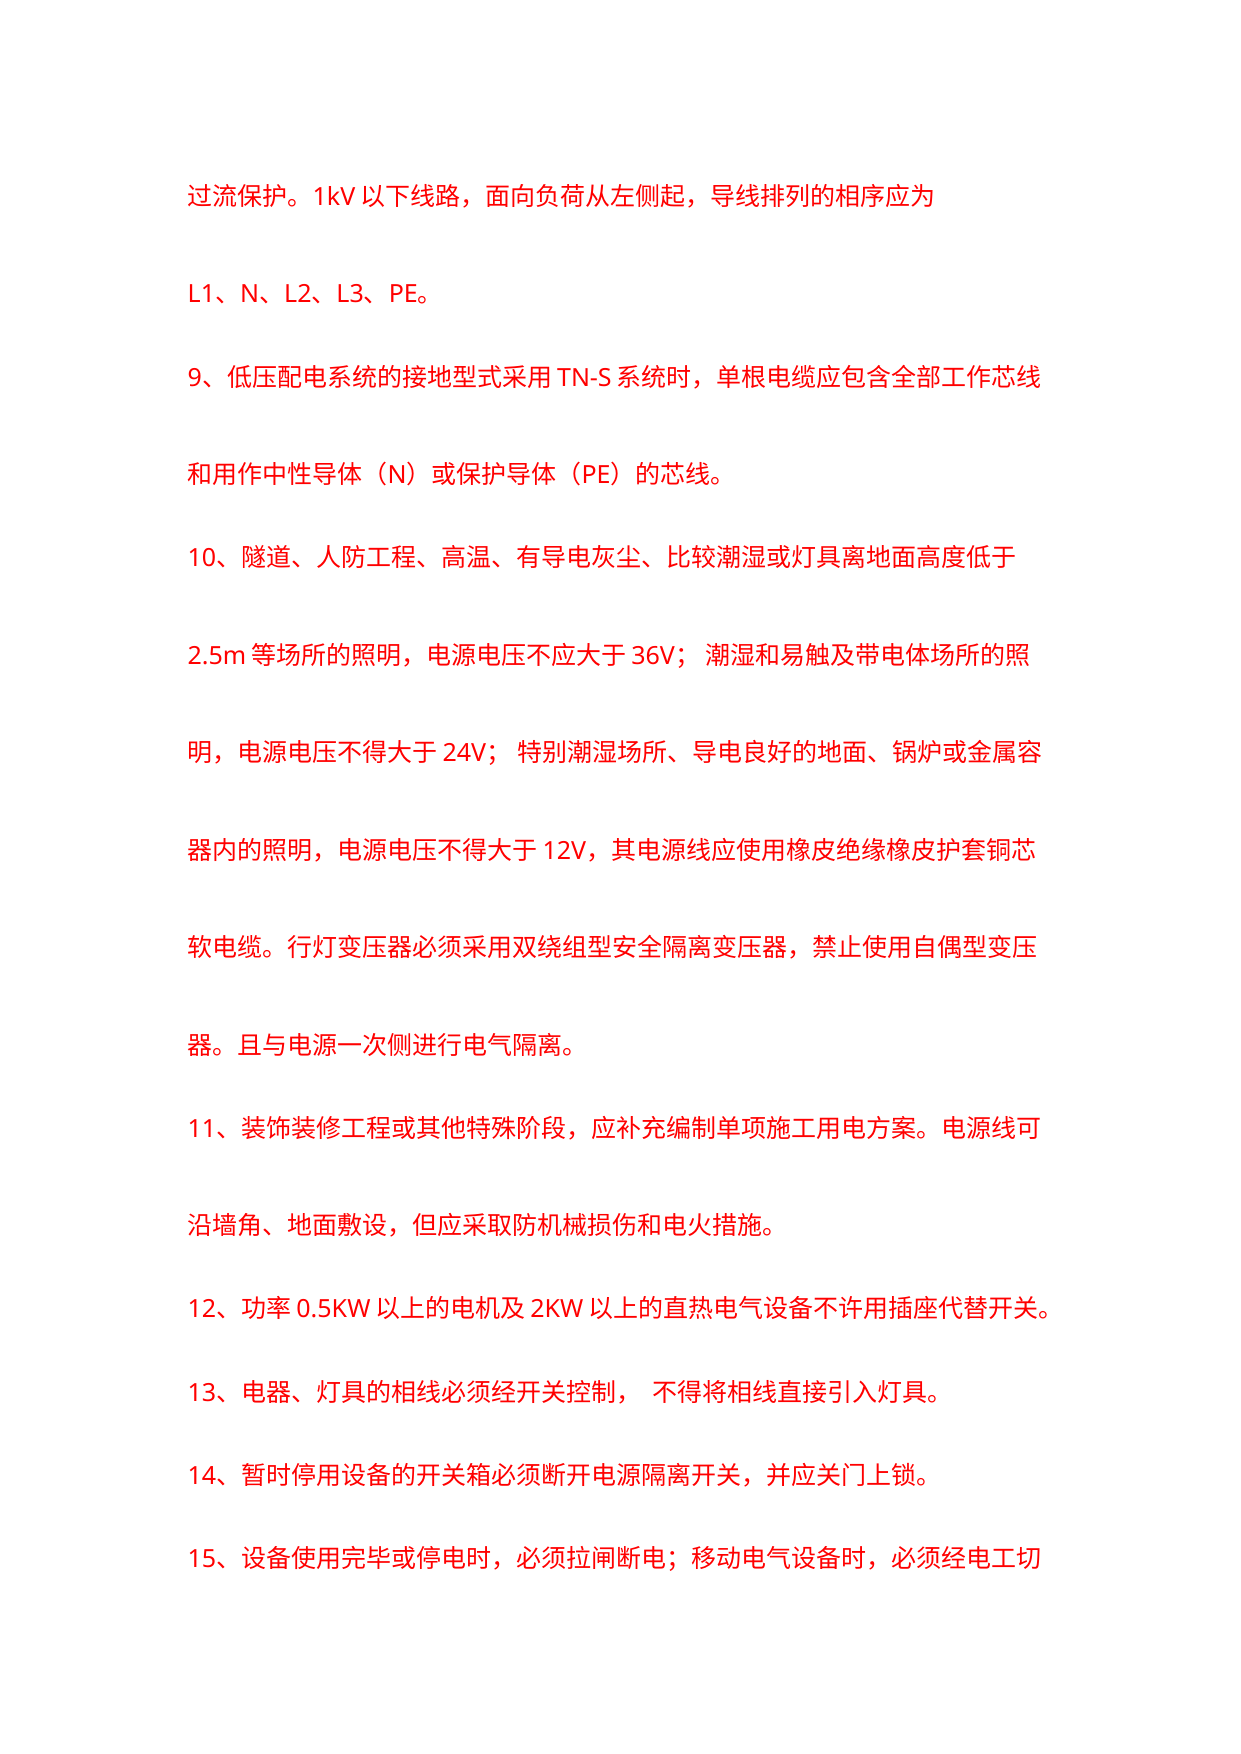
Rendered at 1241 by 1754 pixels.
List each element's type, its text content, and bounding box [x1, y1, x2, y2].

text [187, 162, 1053, 324]
text 10、隧道、人防工程、高温、有导电灰尘、比较潮湿或灯具离地面高度低于2.5m等场所的照明，电源电压不应大于36V； 潮湿和易触及带电体场所的照明，电源电压不得大于24V； 特别潮湿场所、导电良好的地面、锅炉或金属容器内的照明，电源电压不得大于12V，其电源线应使用橡皮绝缘橡皮护套铜芯软电缆。行灯变压器必须采用双绕组型安全隔离变压器，禁止使用自偶型变压器。且与电源一次侧进行电气隔离。 [187, 523, 1053, 1076]
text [187, 1524, 1053, 1589]
text 12、功率0.5KW以上的电机及2KW以上的直热电气设备不许用插座代替开关。 [187, 1274, 1053, 1339]
text 11、装饰装修工程或其他特殊阶段，应补充编制单项施工用电方案。电源线可沿墙角、地面敷设，但应采取防机械损伤和电火措施。 [187, 1094, 1053, 1256]
text 13、电器、灯具的相线必须经开关控制， 不得将相线直接引入灯具。 [187, 1358, 1053, 1423]
text 14、暂时停用设备的开关箱必须断开电源隔离开关，并应关门上锁。 [187, 1441, 1053, 1506]
text 9、低压配电系统的接地型式采用TN-S系统时，单根电缆应包含全部工作芯线和用作中性导体（N）或保护导体（PE）的芯线。 [187, 343, 1053, 505]
